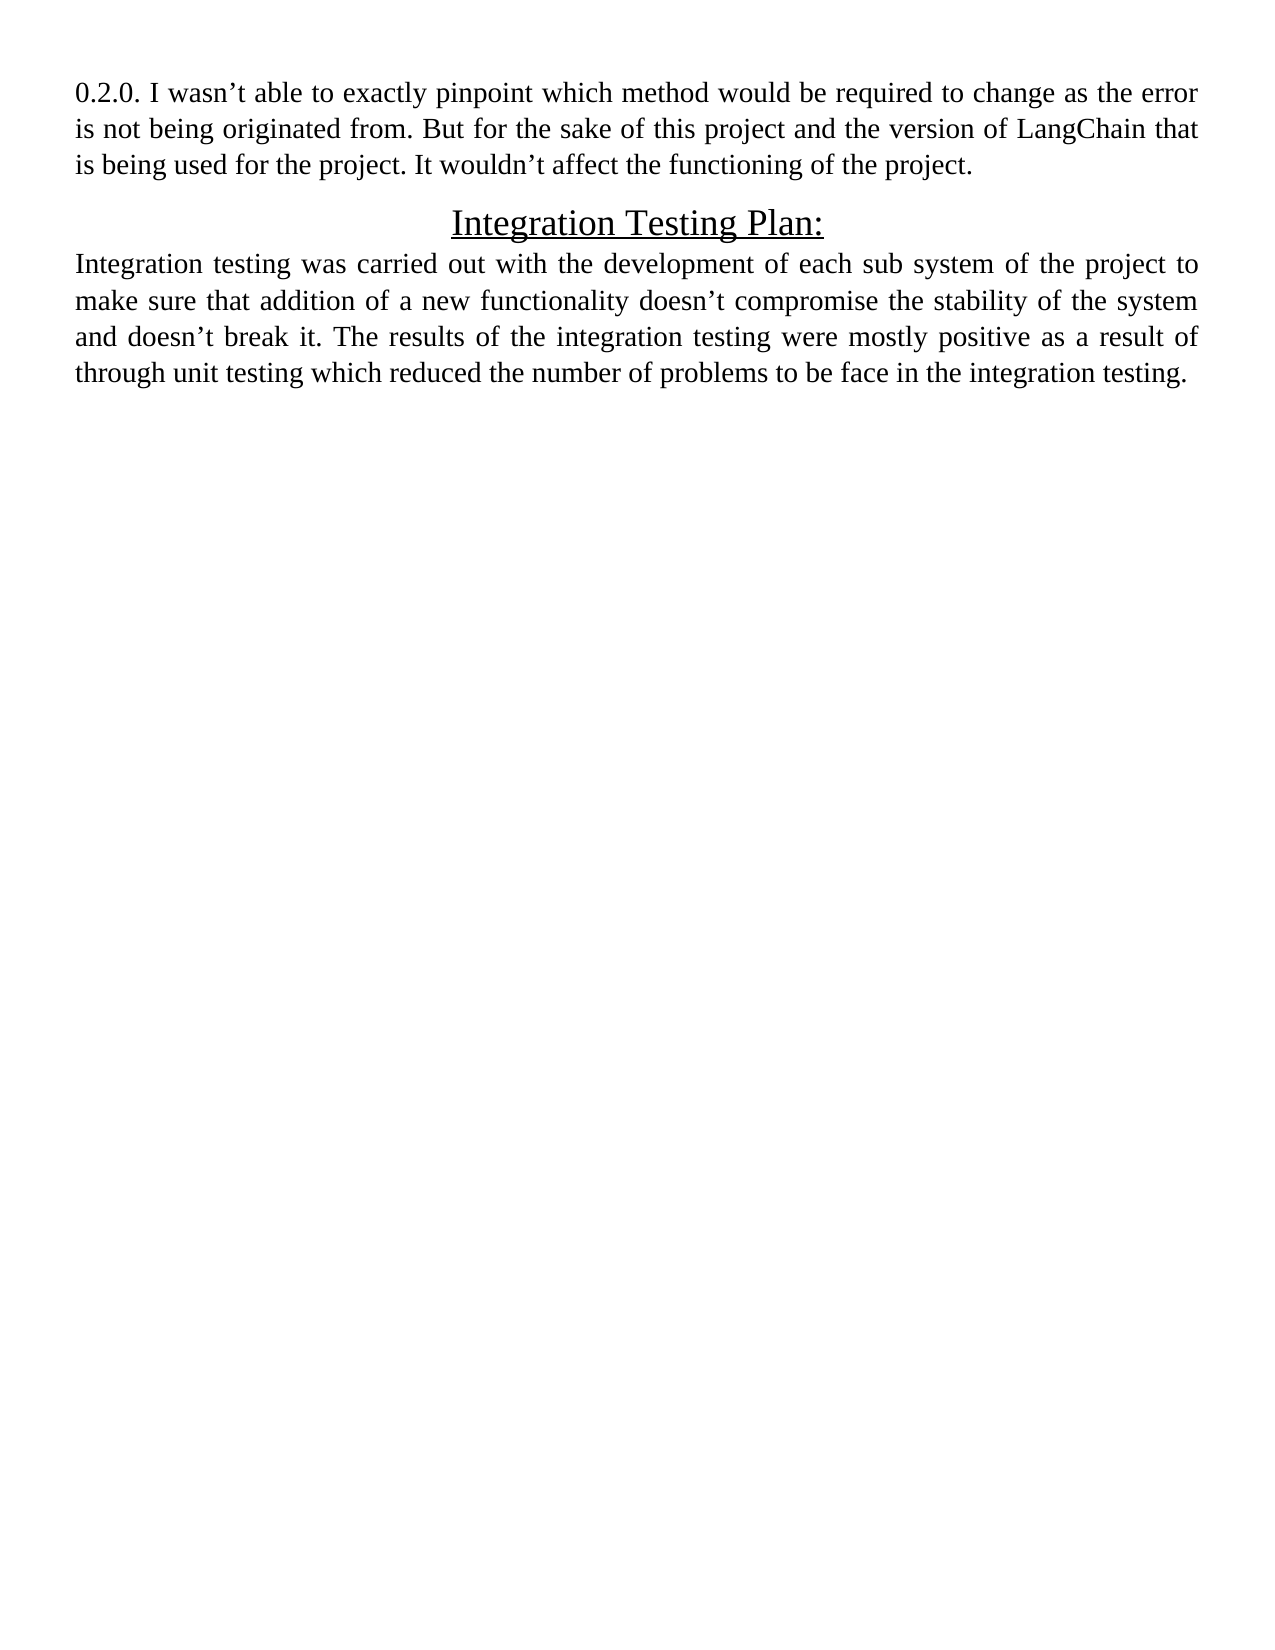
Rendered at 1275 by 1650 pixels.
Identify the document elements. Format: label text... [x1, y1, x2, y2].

text Integration testing was carried out with the development of each sub system of the project to make sure that addition of a new functionality doesn’t compromise the stability of the system and doesn’t break it. The results of the integration testing were mostly positive as a result of through unit testing which reduced the number of problems to be face in the integration testing. [75, 247, 1200, 389]
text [75, 75, 1200, 181]
subtitle Integration Testing Plan: [75, 200, 1200, 243]
